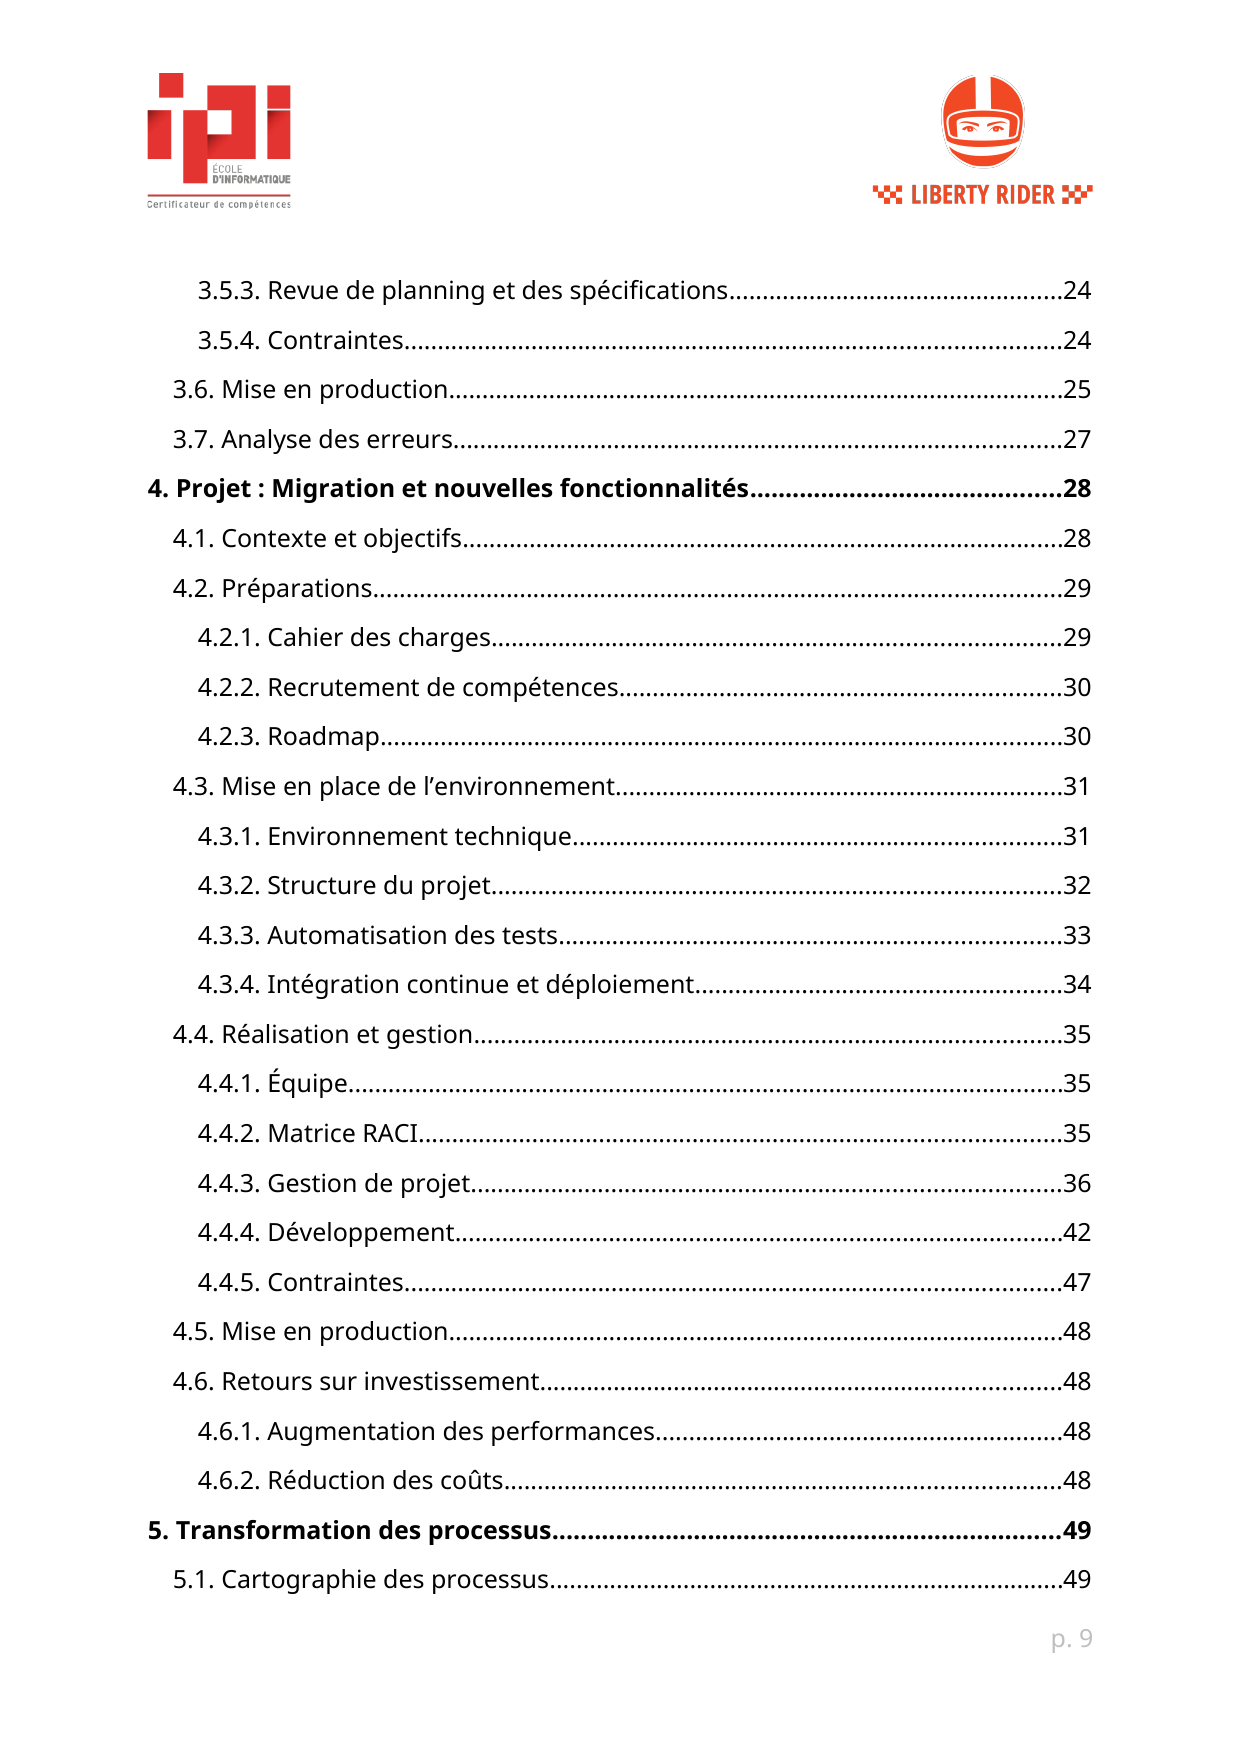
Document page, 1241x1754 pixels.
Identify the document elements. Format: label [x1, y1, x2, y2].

picture [147, 73, 291, 209]
picture [872, 75, 1093, 209]
